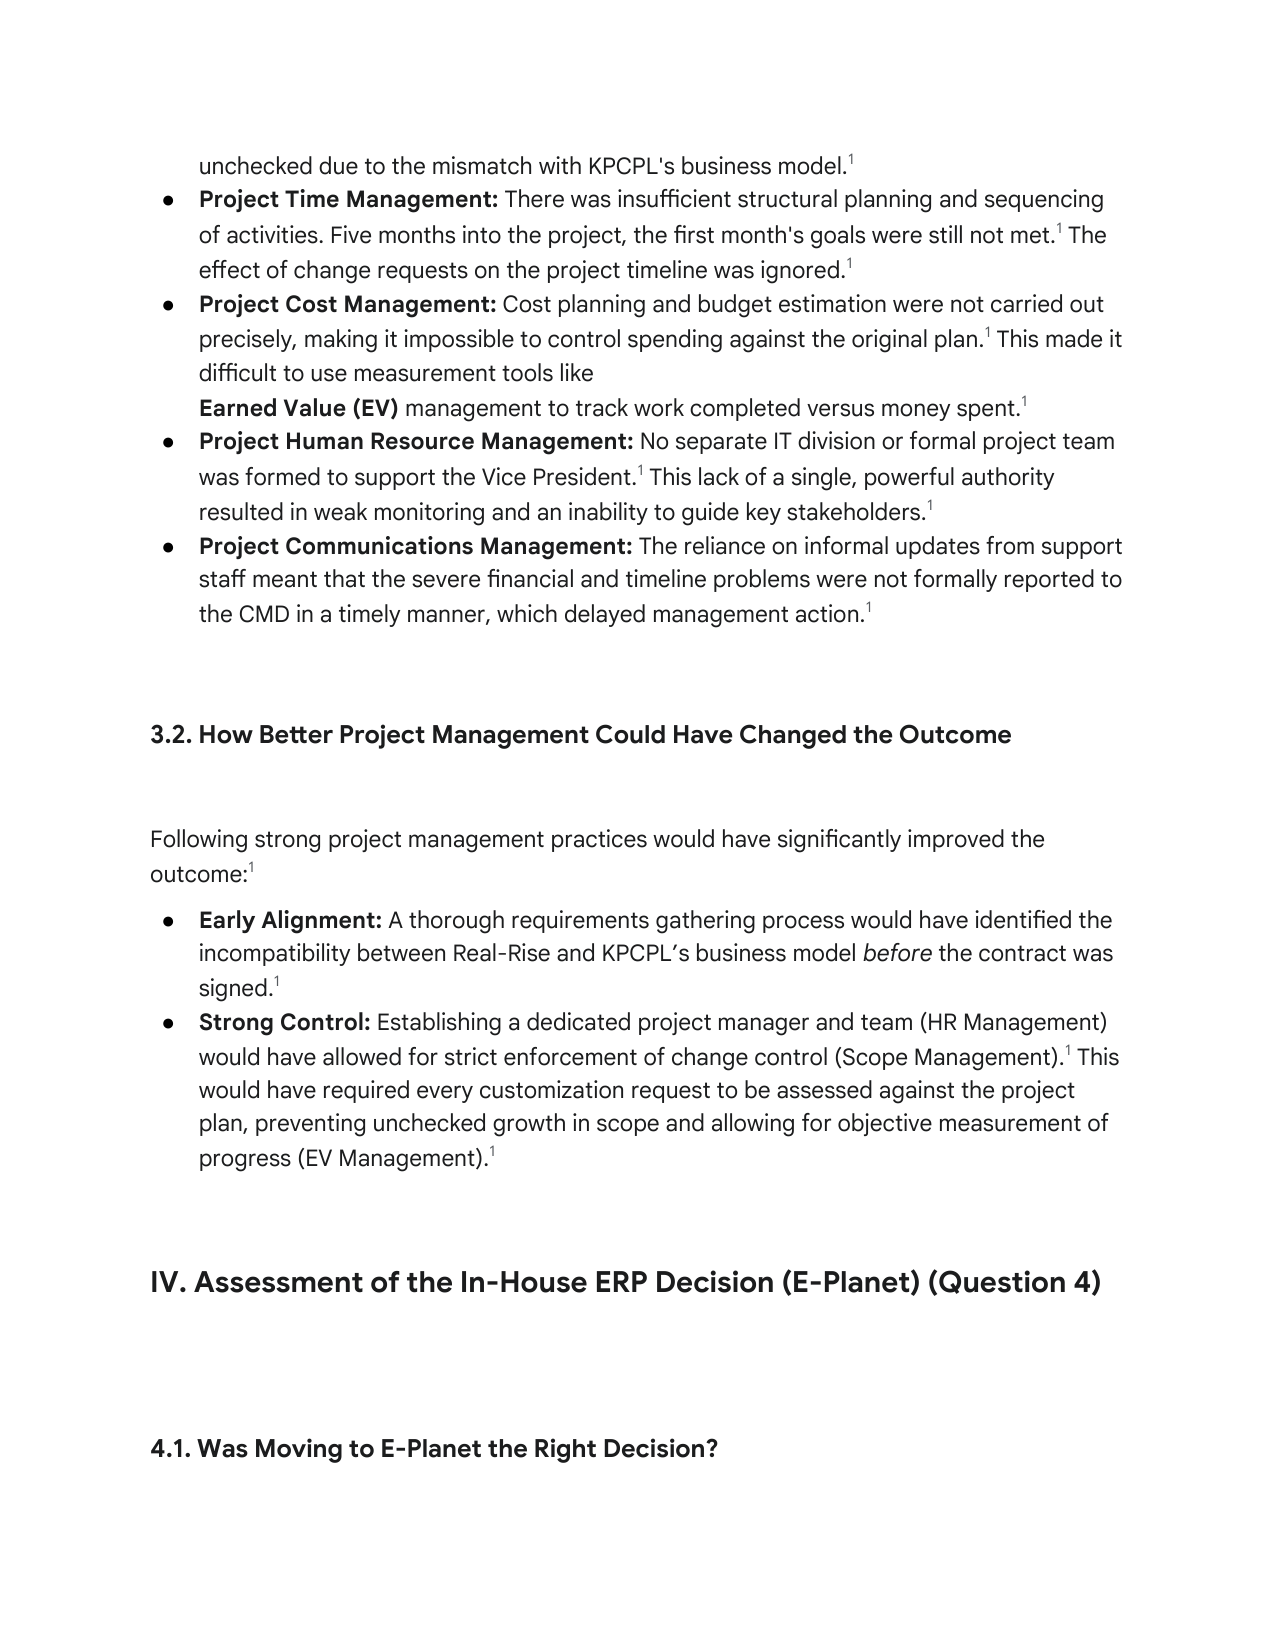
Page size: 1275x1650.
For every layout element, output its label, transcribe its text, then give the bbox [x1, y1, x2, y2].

subtitle IV. Assessment of the In-House ERP Decision (E-Planet) (Question 4) [150, 1264, 1125, 1301]
list Strong Control: Establishing a dedicated project manager and team (HR Management) would have allowed for strict enforcement of change control (Scope Management).1 This would have required every customization request to be assessed against the project plan, preventing unchecked growth in scope and allowing for objective measurement of progress (EV Management).1 [161, 1008, 1125, 1174]
list Project Cost Management: Cost planning and budget estimation were not carried out precisely, making it impossible to control spending against the original plan.1 This made it difficult to use measurement tools like Earned Value (EV) management to track work completed versus money spent.1 [161, 290, 1125, 423]
subtitle 3.2. How Better Project Management Could Have Changed the Outcome [150, 719, 1125, 751]
list Project Human Resource Management: No separate IT division or formal project team was formed to support the Vice President.1 This lack of a single, powerful authority resulted in weak monitoring and an inability to guide key stakeholders.1 [161, 428, 1125, 528]
subtitle 4.1. Was Moving to E-Planet the Right Decision? [150, 1434, 1125, 1465]
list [161, 150, 1125, 181]
list Early Alignment: A thorough requirements gathering process would have identified the incompatibility between Real-Rise and KPCPL’s business model before the contract was signed.1 [161, 907, 1125, 1004]
text Following strong project management practices would have significantly improved the outcome:1 [150, 825, 1125, 890]
list Project Time Management: There was insufficient structural planning and sequencing of activities. Five months into the project, the first month's goals were still not met.1 The effect of change requests on the project timeline was ignored.1 [161, 186, 1125, 286]
list Project Communications Management: The reliance on informal updates from support staff meant that the severe financial and timeline problems were not formally reported to the CMD in a timely manner, which delayed management action.1 [161, 532, 1125, 629]
